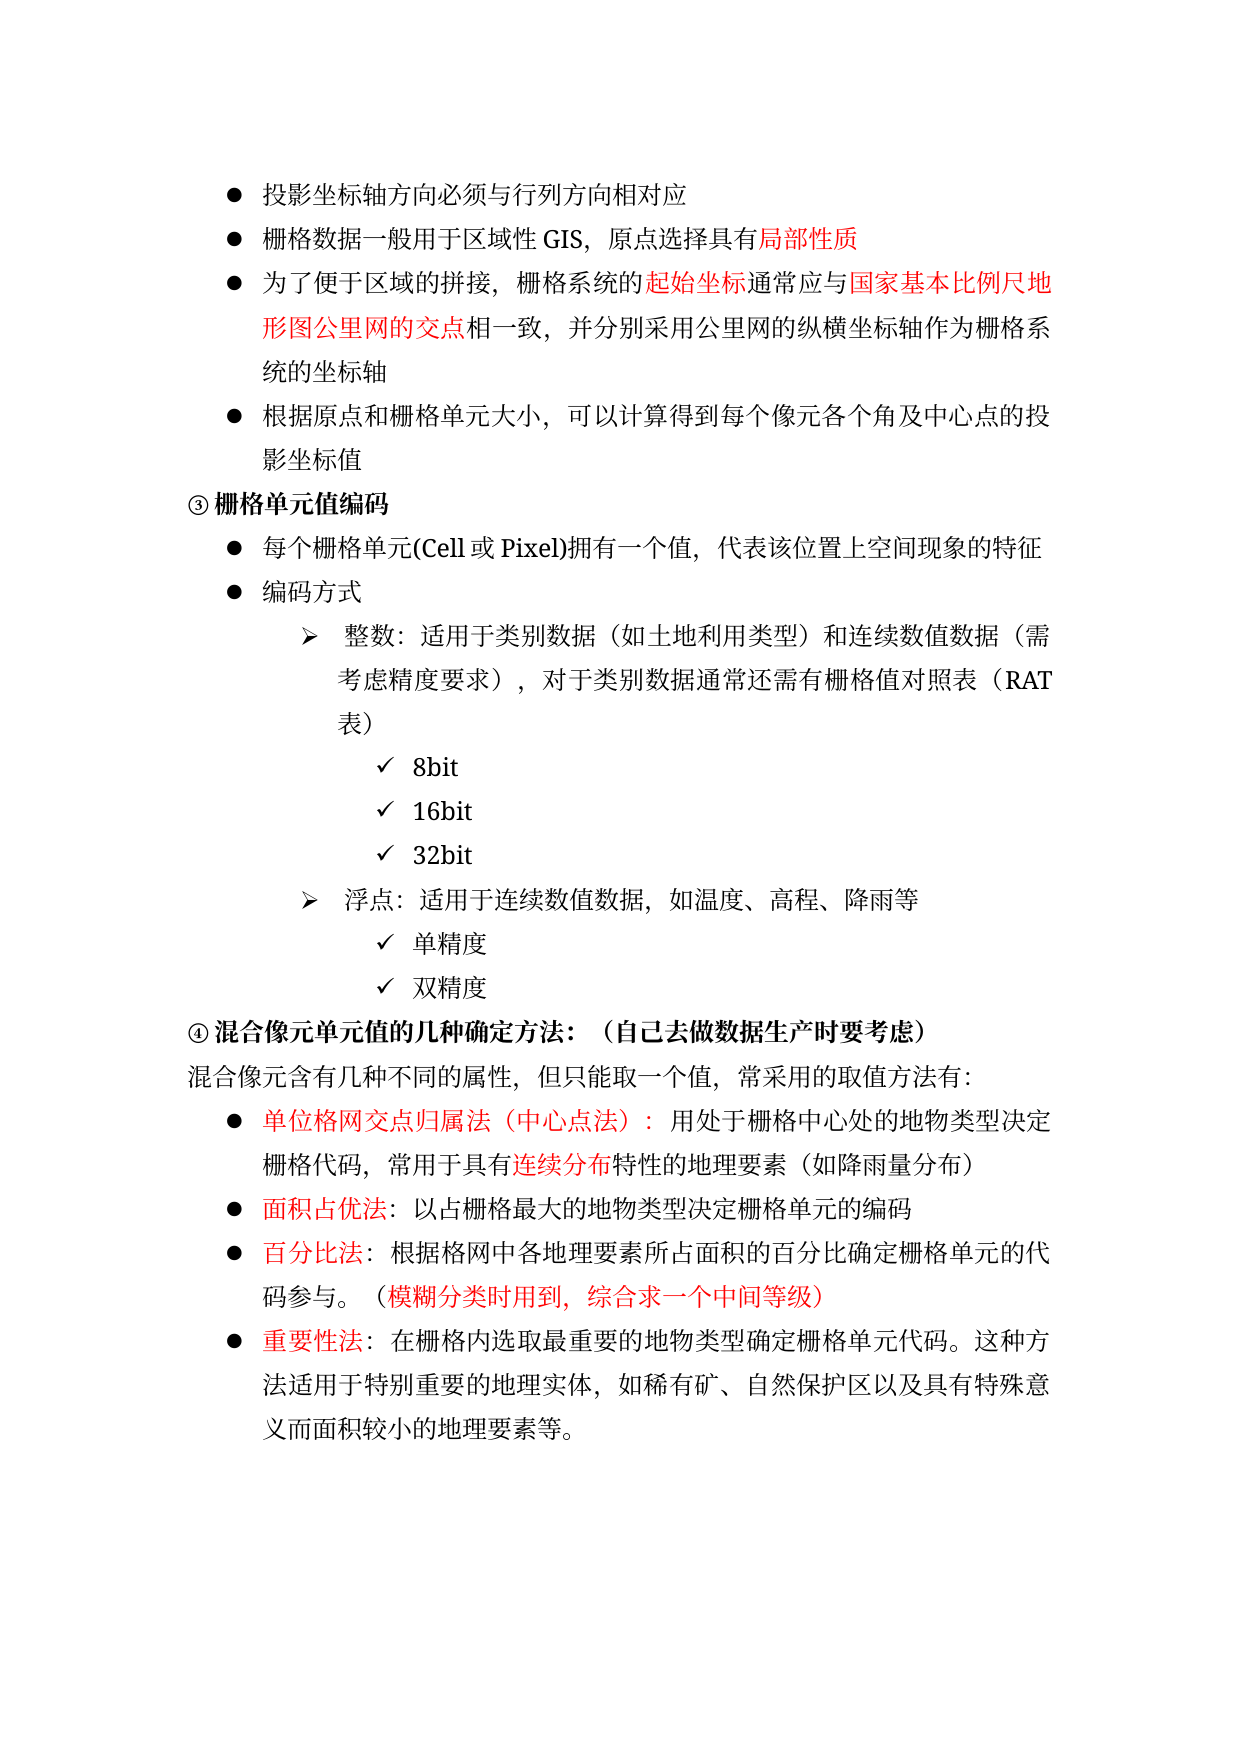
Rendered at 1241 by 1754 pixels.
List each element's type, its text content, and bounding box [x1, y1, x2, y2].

text 混合像元含有几种不同的属性，但只能取一个值，常采用的取值方法有： [187, 1053, 1053, 1097]
list 栅格数据一般用于区域性GIS，原点选择具有局部性质 [225, 216, 1053, 260]
text ③栅格单元值编码 [187, 480, 1053, 524]
list 单位格网交点归属法（中心点法）：用处于栅格中心处的地物类型决定栅格代码，常用于具有连续分布特性的地理要素（如降雨量分布） [225, 1097, 1053, 1185]
list 32bit [375, 833, 1053, 877]
list 根据原点和栅格单元大小，可以计算得到每个像元各个角及中心点的投影坐标值 [225, 392, 1053, 480]
list 重要性法：在栅格内选取最重要的地物类型确定栅格单元代码。这种方法适用于特别重要的地理实体，如稀有矿、自然保护区以及具有特殊意义而面积较小的地理要素等。 [225, 1318, 1053, 1450]
list 浮点：适用于连续数值数据，如温度、高程、降雨等 [300, 877, 1053, 921]
list 双精度 [375, 965, 1053, 1009]
list 整数：适用于类别数据（如土地利用类型）和连续数值数据（需考虑精度要求），对于类别数据通常还需有栅格值对照表（RAT表） [300, 613, 1053, 745]
list 百分比法：根据格网中各地理要素所占面积的百分比确定栅格单元的代码参与。（模糊分类时用到，综合求一个中间等级） [225, 1229, 1053, 1318]
list 16bit [375, 789, 1053, 833]
list 单精度 [375, 921, 1053, 965]
list 每个栅格单元(Cell或Pixel)拥有一个值，代表该位置上空间现象的特征 [225, 524, 1053, 568]
text ④混合像元单元值的几种确定方法：（自己去做数据生产时要考虑） [187, 1009, 1053, 1053]
list 8bit [375, 745, 1053, 789]
list 面积占优法：以占栅格最大的地物类型决定栅格单元的编码 [225, 1185, 1053, 1229]
list 投影坐标轴方向必须与行列方向相对应 [225, 172, 1053, 216]
list 为了便于区域的拼接，栅格系统的起始坐标通常应与国家基本比例尺地形图公里网的交点相一致，并分别采用公里网的纵横坐标轴作为栅格系统的坐标轴 [225, 260, 1053, 392]
list 编码方式 [225, 568, 1053, 613]
